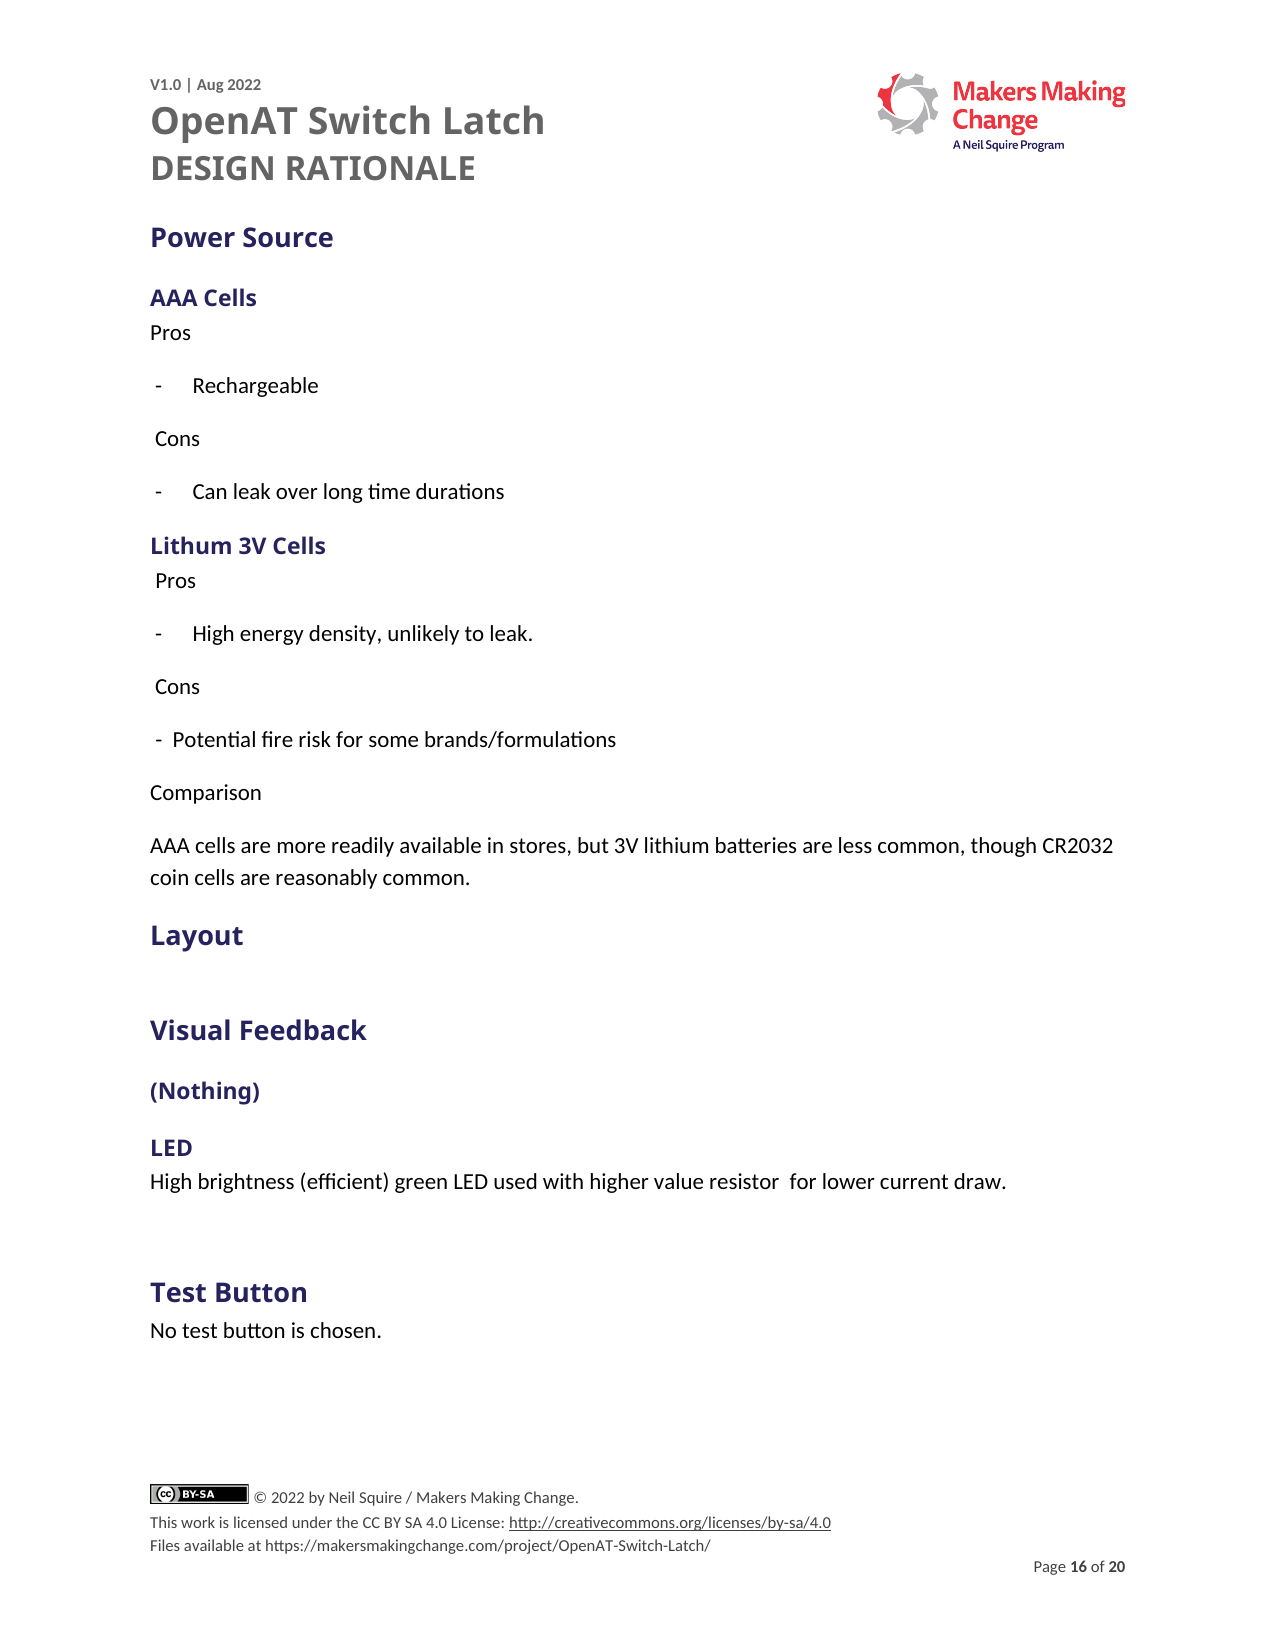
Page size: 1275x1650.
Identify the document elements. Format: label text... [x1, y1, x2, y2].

subtitle (Nothing) [150, 1075, 1125, 1106]
list High energy density, unlikely to leak. [155, 619, 1125, 647]
picture [877, 73, 1125, 152]
text No test button is chosen. [150, 1316, 1125, 1344]
subtitle Layout [150, 916, 1125, 953]
text Pros [150, 318, 1125, 346]
text High brightness (efficient) green LED used with higher value resistor for lower current draw. [150, 1167, 1125, 1195]
list Can leak over long time durations [155, 477, 1125, 505]
text Cons [155, 424, 1125, 452]
subtitle Lithum 3V Cells [150, 530, 1125, 561]
subtitle Power Source [150, 218, 1125, 255]
list Rechargeable [155, 371, 1125, 399]
subtitle Test Button [150, 1273, 1125, 1310]
text Comparison [150, 778, 1125, 806]
subtitle Visual Feedback [150, 1011, 1125, 1048]
subtitle LED [150, 1131, 1125, 1163]
text Cons [155, 672, 1125, 700]
text Pros [150, 566, 1125, 594]
text AAA cells are more readily available in stores, but 3V lithium batteries are less common, though CR2032 coin cells are reasonably common. [150, 831, 1125, 891]
picture [150, 1484, 249, 1504]
subtitle AAA Cells [150, 282, 1125, 313]
text - Potential fire risk for some brands/formulations [150, 725, 1125, 753]
